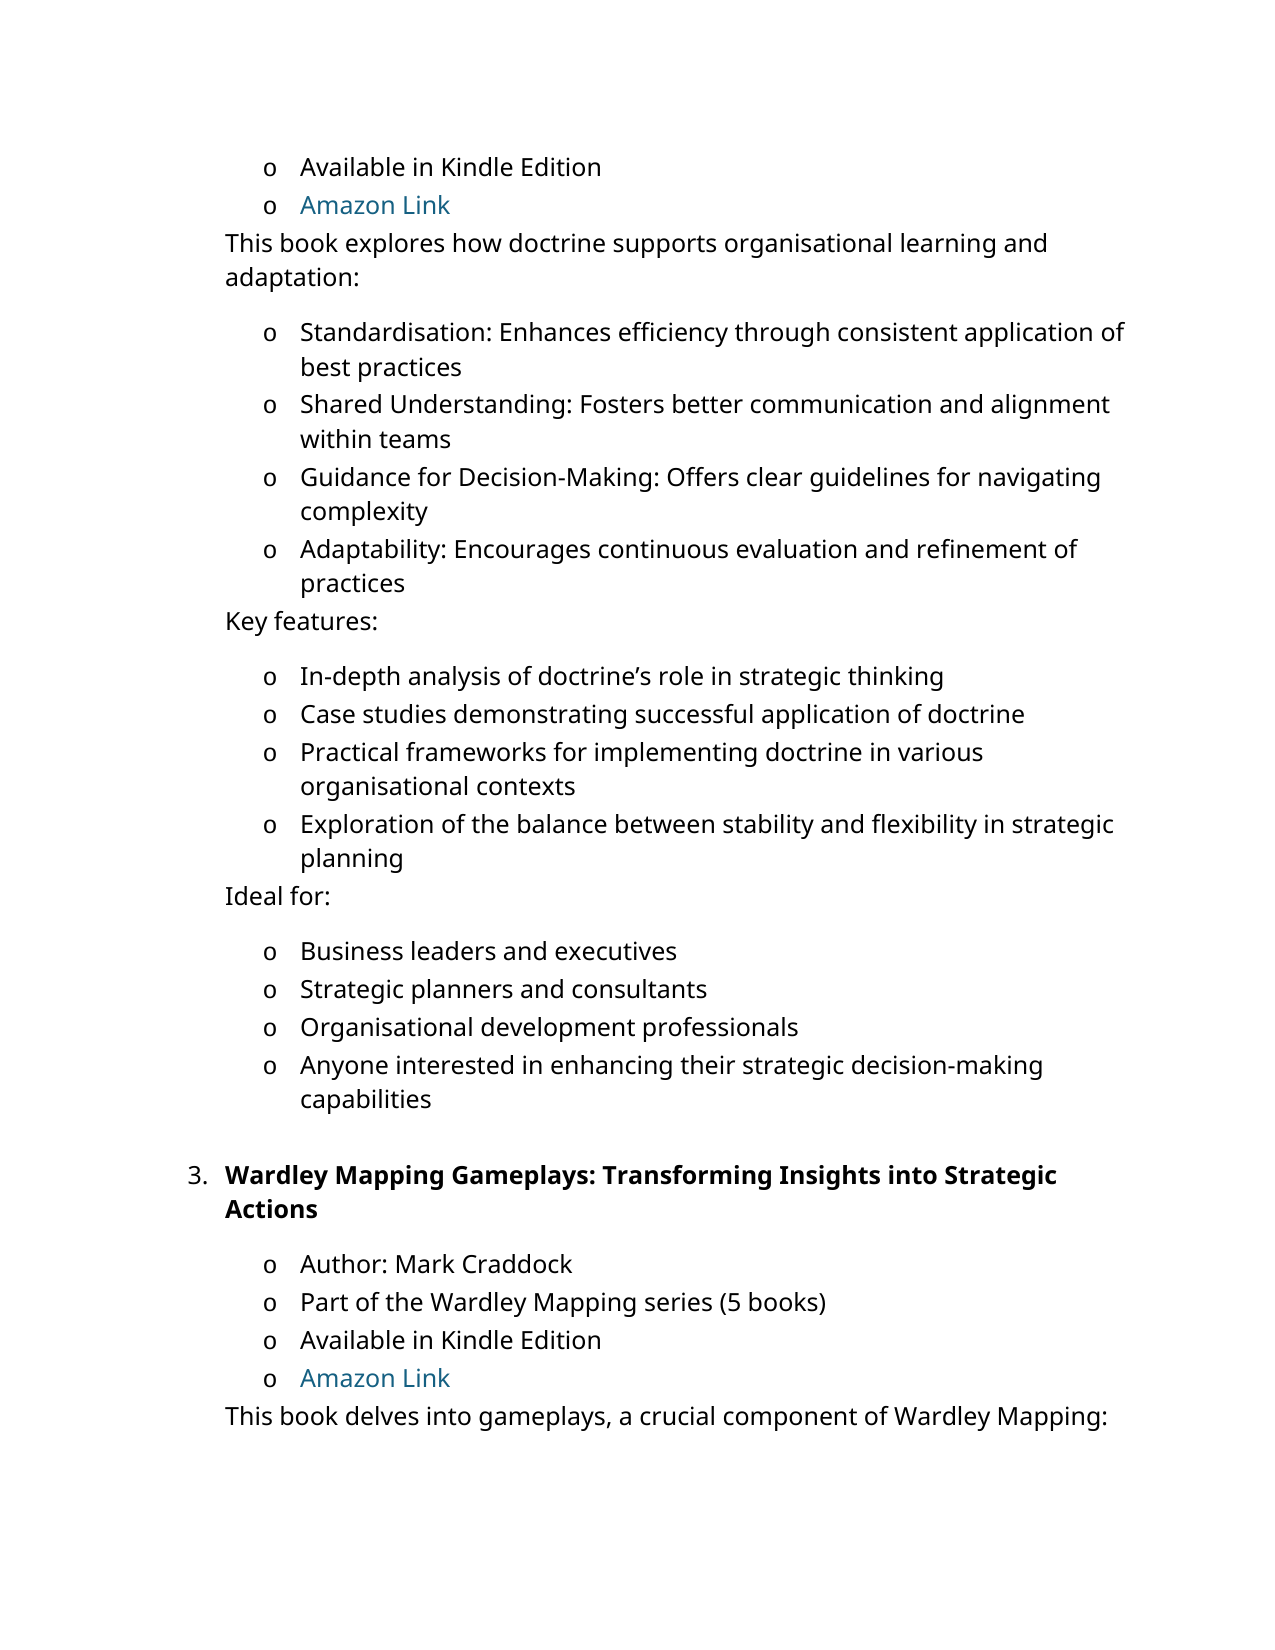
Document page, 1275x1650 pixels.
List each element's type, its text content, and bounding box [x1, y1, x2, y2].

list Guidance for Decision-Making: Offers clear guidelines for navigating complexity [262, 459, 1125, 527]
list Shared Understanding: Fosters better communication and alignment within teams [262, 387, 1125, 455]
list Available in Kindle Edition [262, 150, 1125, 184]
list Standardisation: Enhances efficiency through consistent application of best practices [262, 315, 1125, 383]
list Key features: [187, 603, 1125, 637]
list Author: Mark Craddock [262, 1246, 1125, 1281]
list Practical frameworks for implementing doctrine in various organisational contexts [262, 734, 1125, 803]
list Anyone interested in enhancing their strategic decision-making capabilities [262, 1047, 1125, 1116]
list Part of the Wardley Mapping series (5 books) [262, 1284, 1125, 1318]
list In-depth analysis of doctrine’s role in strategic thinking [262, 658, 1125, 692]
list Business leaders and executives [262, 933, 1125, 968]
list Ideal for: [187, 878, 1125, 912]
list Amazon Link [262, 188, 1125, 222]
list Available in Kindle Edition [262, 1322, 1125, 1357]
list Wardley Mapping Gameplays: Transforming Insights into Strategic Actions [187, 1157, 1125, 1225]
list Case studies demonstrating successful application of doctrine [262, 696, 1125, 731]
list Adaptability: Encourages continuous evaluation and refinement of practices [262, 531, 1125, 599]
list This book delves into gameplays, a crucial component of Wardley Mapping: [187, 1398, 1125, 1432]
list Exploration of the balance between stability and flexibility in strategic planning [262, 806, 1125, 875]
list Strategic planners and consultants [262, 971, 1125, 1006]
list Amazon Link [262, 1360, 1125, 1394]
list This book explores how doctrine supports organisational learning and adaptation: [187, 226, 1125, 294]
list Organisational development professionals [262, 1009, 1125, 1044]
